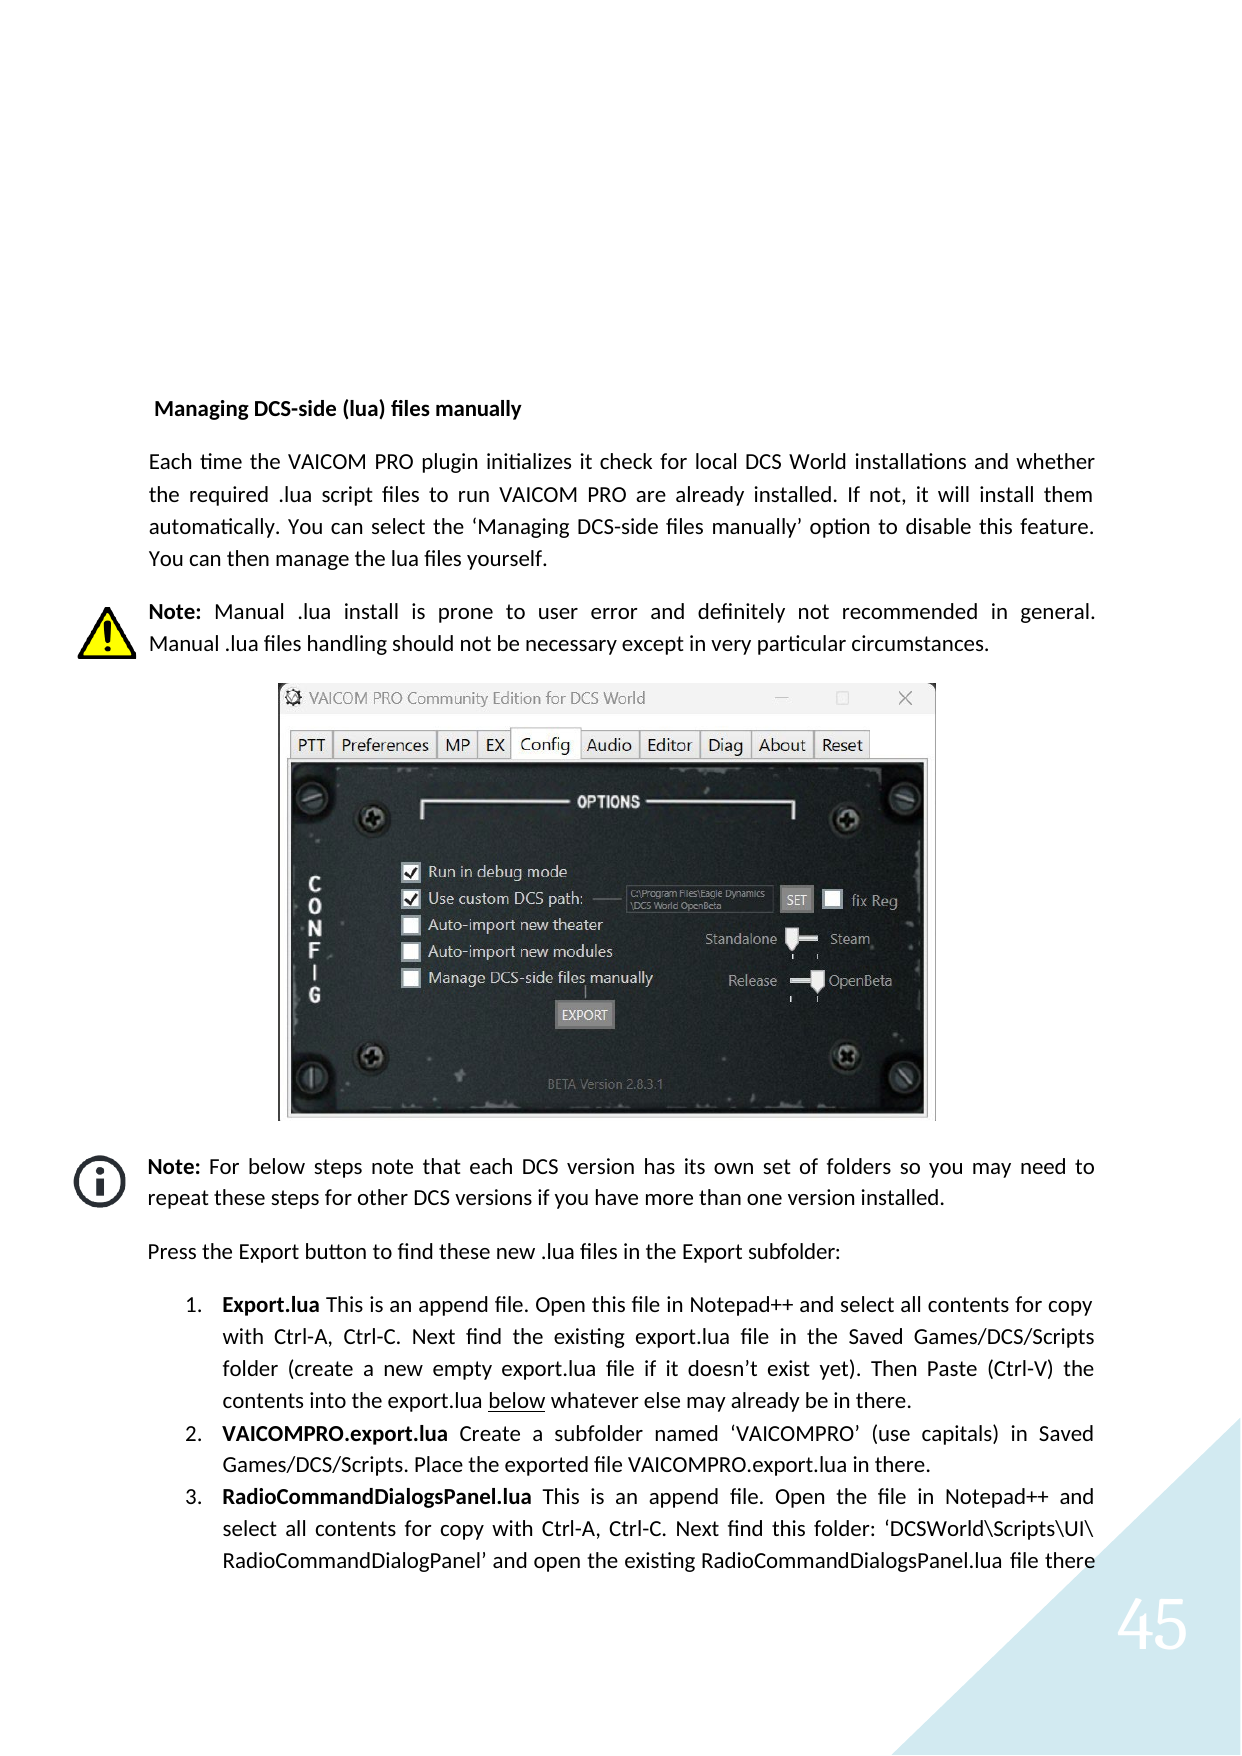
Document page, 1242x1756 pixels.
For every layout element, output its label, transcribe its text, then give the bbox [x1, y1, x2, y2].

text Each time the VAICOM PRO plugin initializes it check for local DCS World installations and whether the required .lua script files to run VAICOM PRO are already installed. If not, it will install them automatically. You can select the ‘Managing DCS-side files manually’ option to disable this feature. You can then manage the lua files yourself. [148, 447, 1096, 572]
picture [278, 683, 936, 1121]
text Press the Export button to find these new .lua files in the Export subfolder: [147, 1237, 1131, 1265]
picture [73, 1155, 126, 1208]
text Note: For below steps note that each DCS version has its own set of folders so you may need to repeat these steps for other DCS versions if you have more than one version installed. [147, 1152, 1095, 1211]
list VAICOMPRO.export.lua Create a subfolder named ‘VAICOMPRO’ (use capitals) in Saved Games/DCS/Scripts. Place the exported file VAICOMPRO.export.lua in there. [185, 1419, 1095, 1478]
text Note: Manual .lua install is prone to user error and definitely not recommended in general. Manual .lua files handling should not be necessary except in very particular circumstances. [148, 597, 1096, 657]
list Export.lua This is an append file. Open this file in Notepad++ and select all contents for copy with Ctrl-A, Ctrl-C. Next find the existing export.lua file in the Saved Games/DCS/Scripts folder (create a new empty export.lua file if it doesn’t exist yet). Then Paste (Ctrl-V) the contents into the export.lua below whatever else may already be in there. [185, 1290, 1095, 1414]
subtitle Managing DCS-side (lua) files manually [149, 394, 1131, 422]
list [185, 1482, 1095, 1575]
picture [77, 607, 137, 659]
